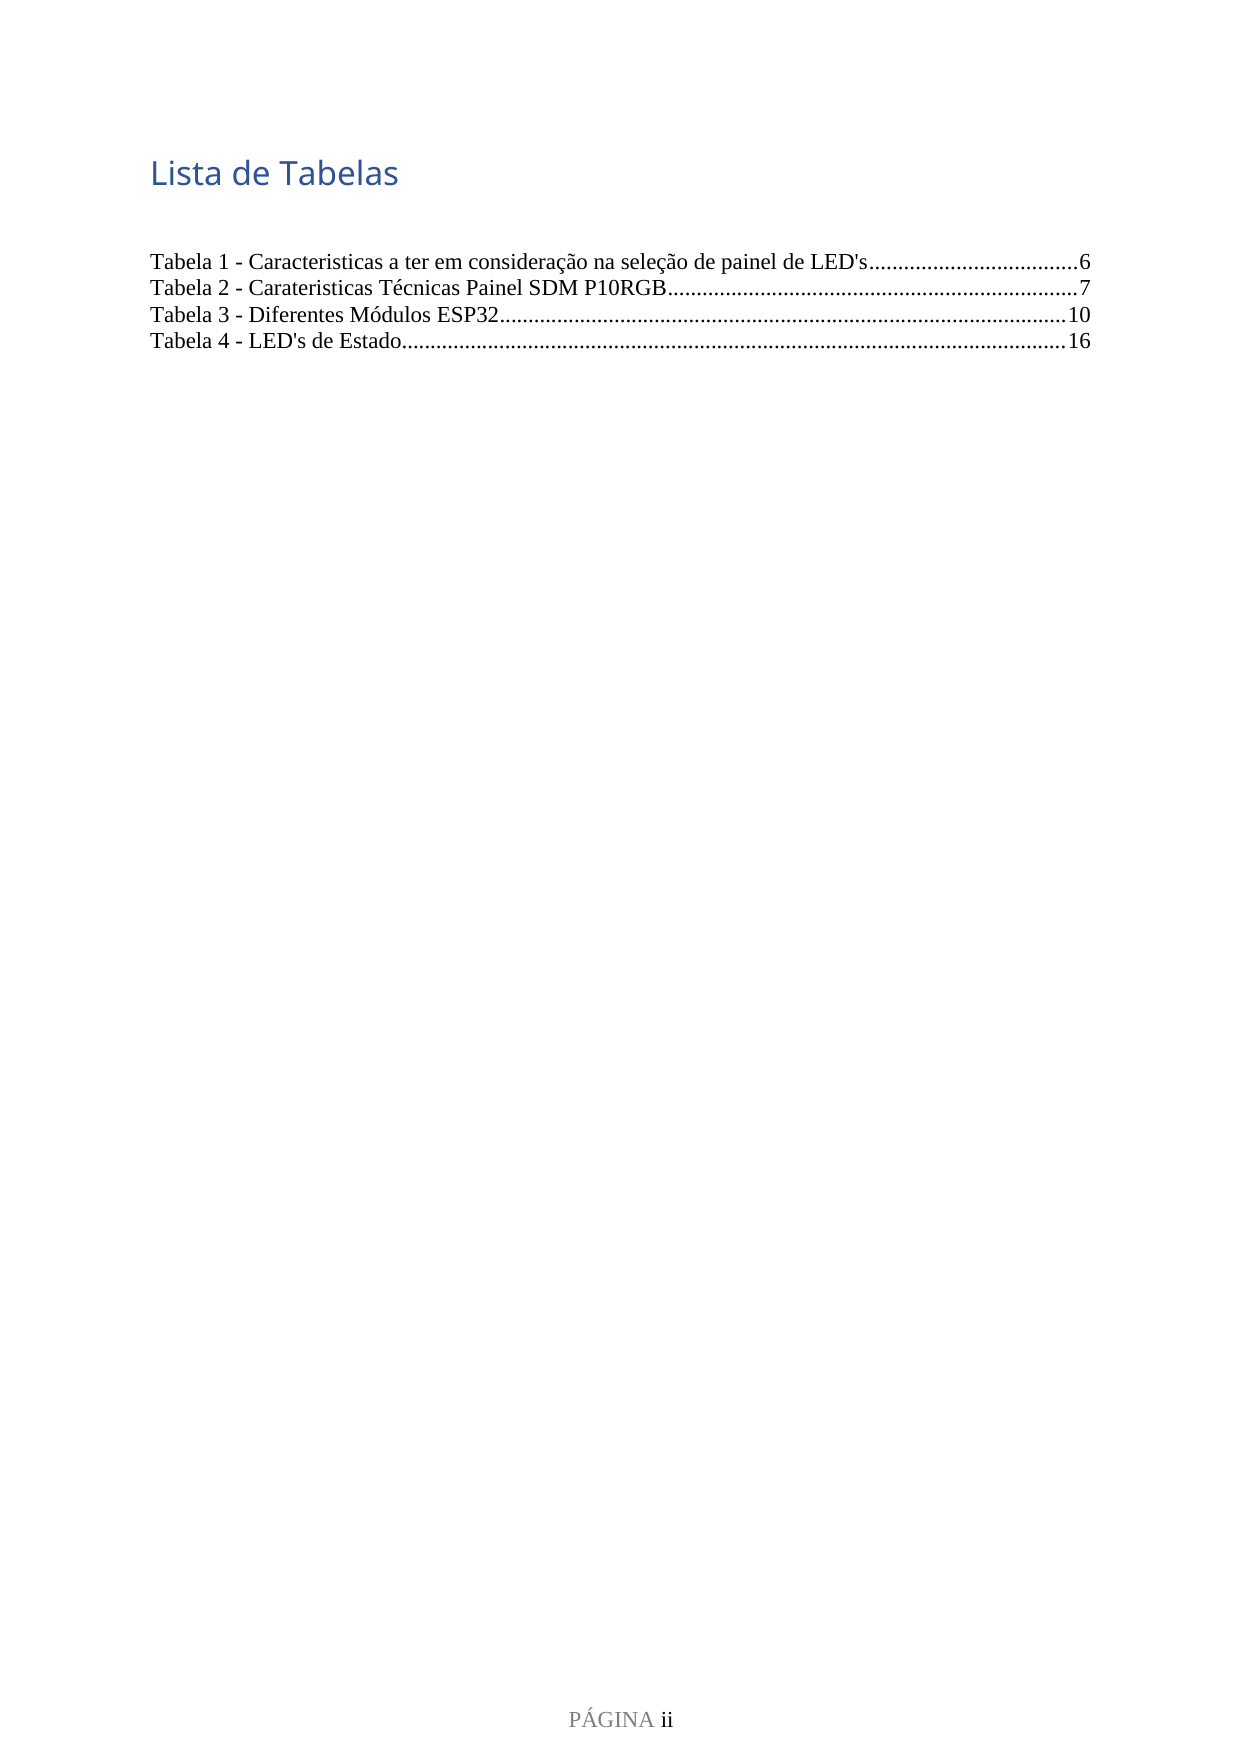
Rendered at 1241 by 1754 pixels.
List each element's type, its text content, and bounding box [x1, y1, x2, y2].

text Tabela 2 - Carateristicas Técnicas Painel SDM P10RGB 7 [150, 274, 1092, 301]
text Tabela 4 - LED's de Estado 16 [150, 327, 1092, 353]
subtitle Lista de Tabelas [150, 150, 1092, 195]
text Tabela 1 - Caracteristicas a ter em consideração na seleção de painel de LED's 6 [150, 248, 1092, 274]
text Tabela 3 - Diferentes Módulos ESP32 10 [150, 301, 1092, 327]
